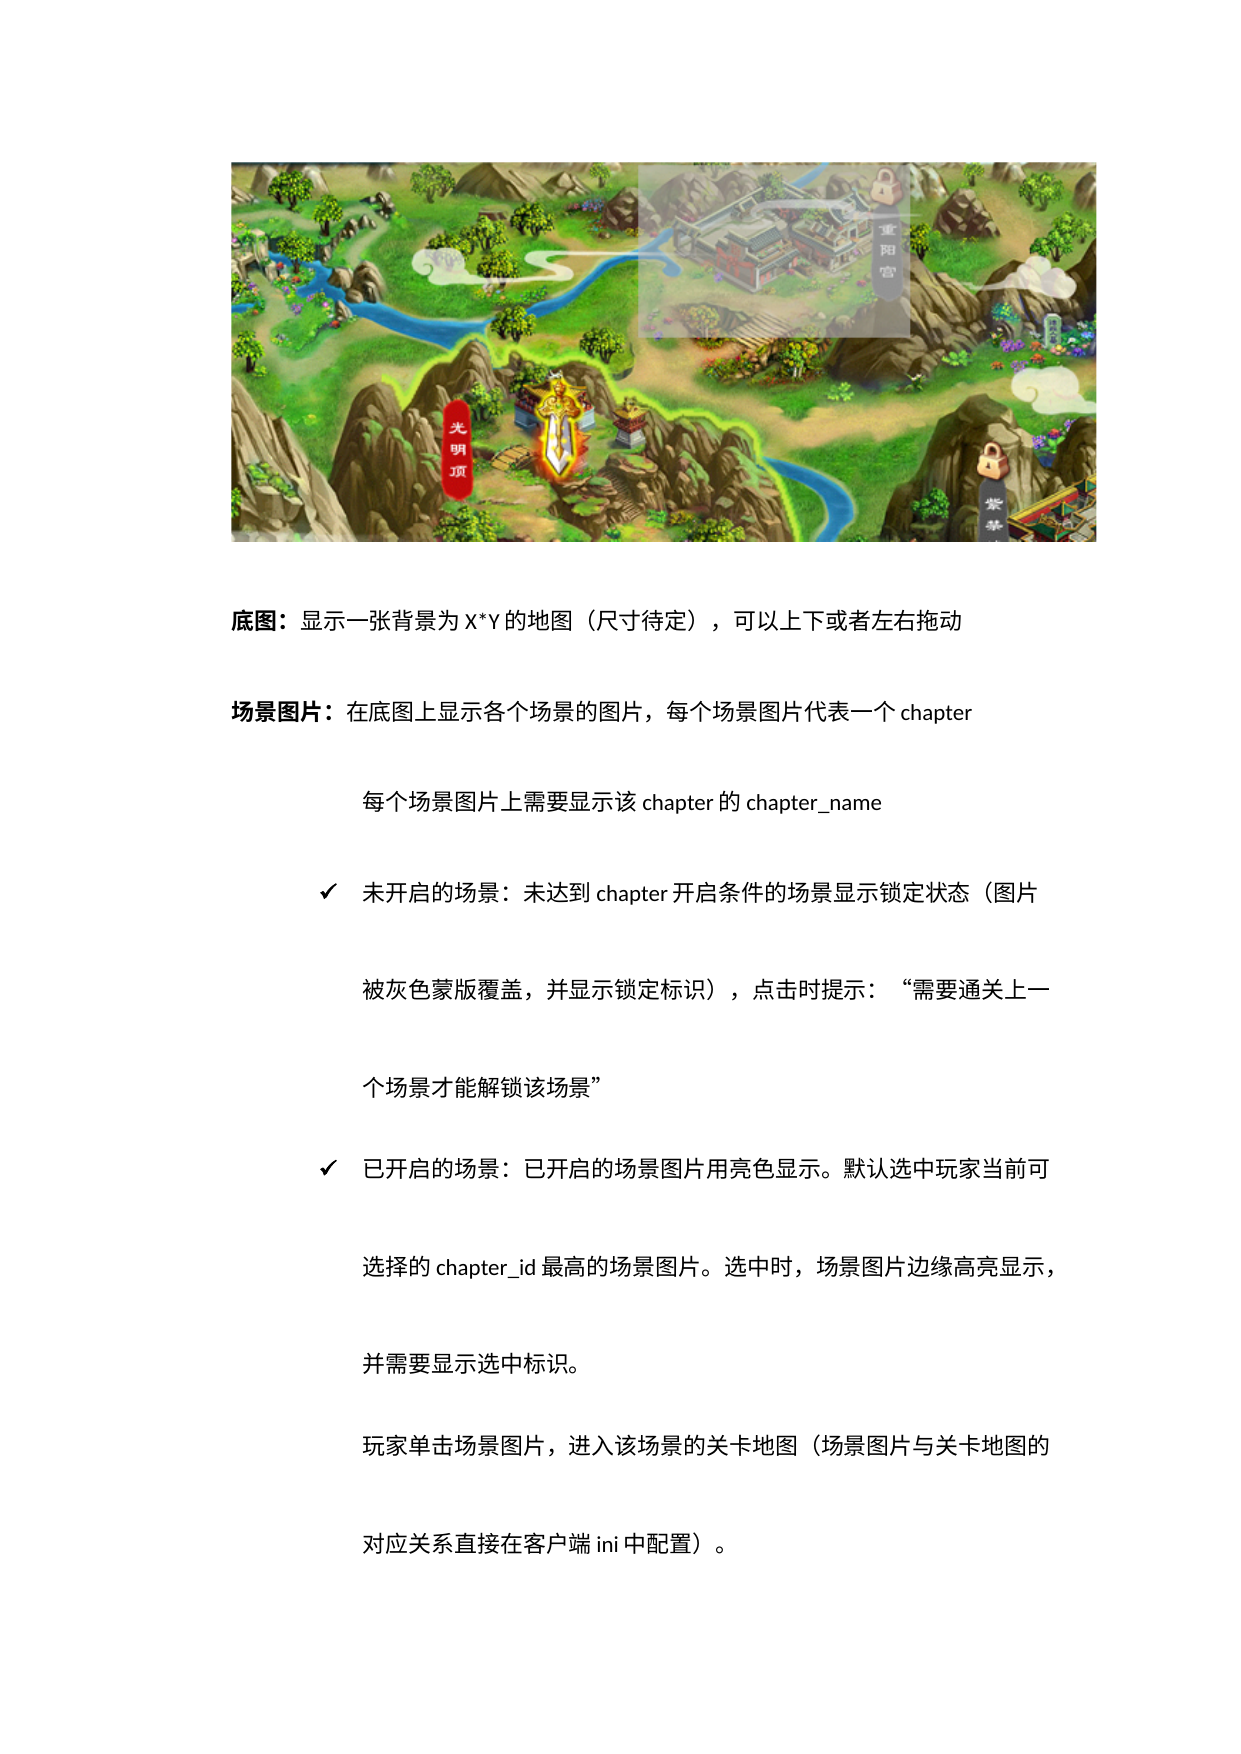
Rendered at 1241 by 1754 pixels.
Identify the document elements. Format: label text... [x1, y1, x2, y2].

text 场景图片：在底图上显示各个场景的图片，每个场景图片代表一个chapter [187, 677, 1053, 742]
list 已开启的场景：已开启的场景图片用亮色显示。默认选中玩家当前可选择的chapter_id最高的场景图片。选中时，场景图片边缘高亮显示，并需要显示选中标识。 [319, 1136, 1053, 1396]
picture [231, 162, 1097, 542]
text 每个场景图片上需要显示该chapter的chapter_name [187, 768, 1053, 833]
list 未开启的场景：未达到chapter开启条件的场景显示锁定状态（图片被灰色蒙版覆盖，并显示锁定标识），点击时提示：“需要通关上一个场景才能解锁该场景” [319, 859, 1053, 1119]
list 玩家单击场景图片，进入该场景的关卡地图（场景图片与关卡地图的对应关系直接在客户端ini中配置）。 [362, 1412, 1053, 1574]
text 底图：显示一张背景为X*Y的地图（尺寸待定），可以上下或者左右拖动 [187, 587, 1053, 652]
